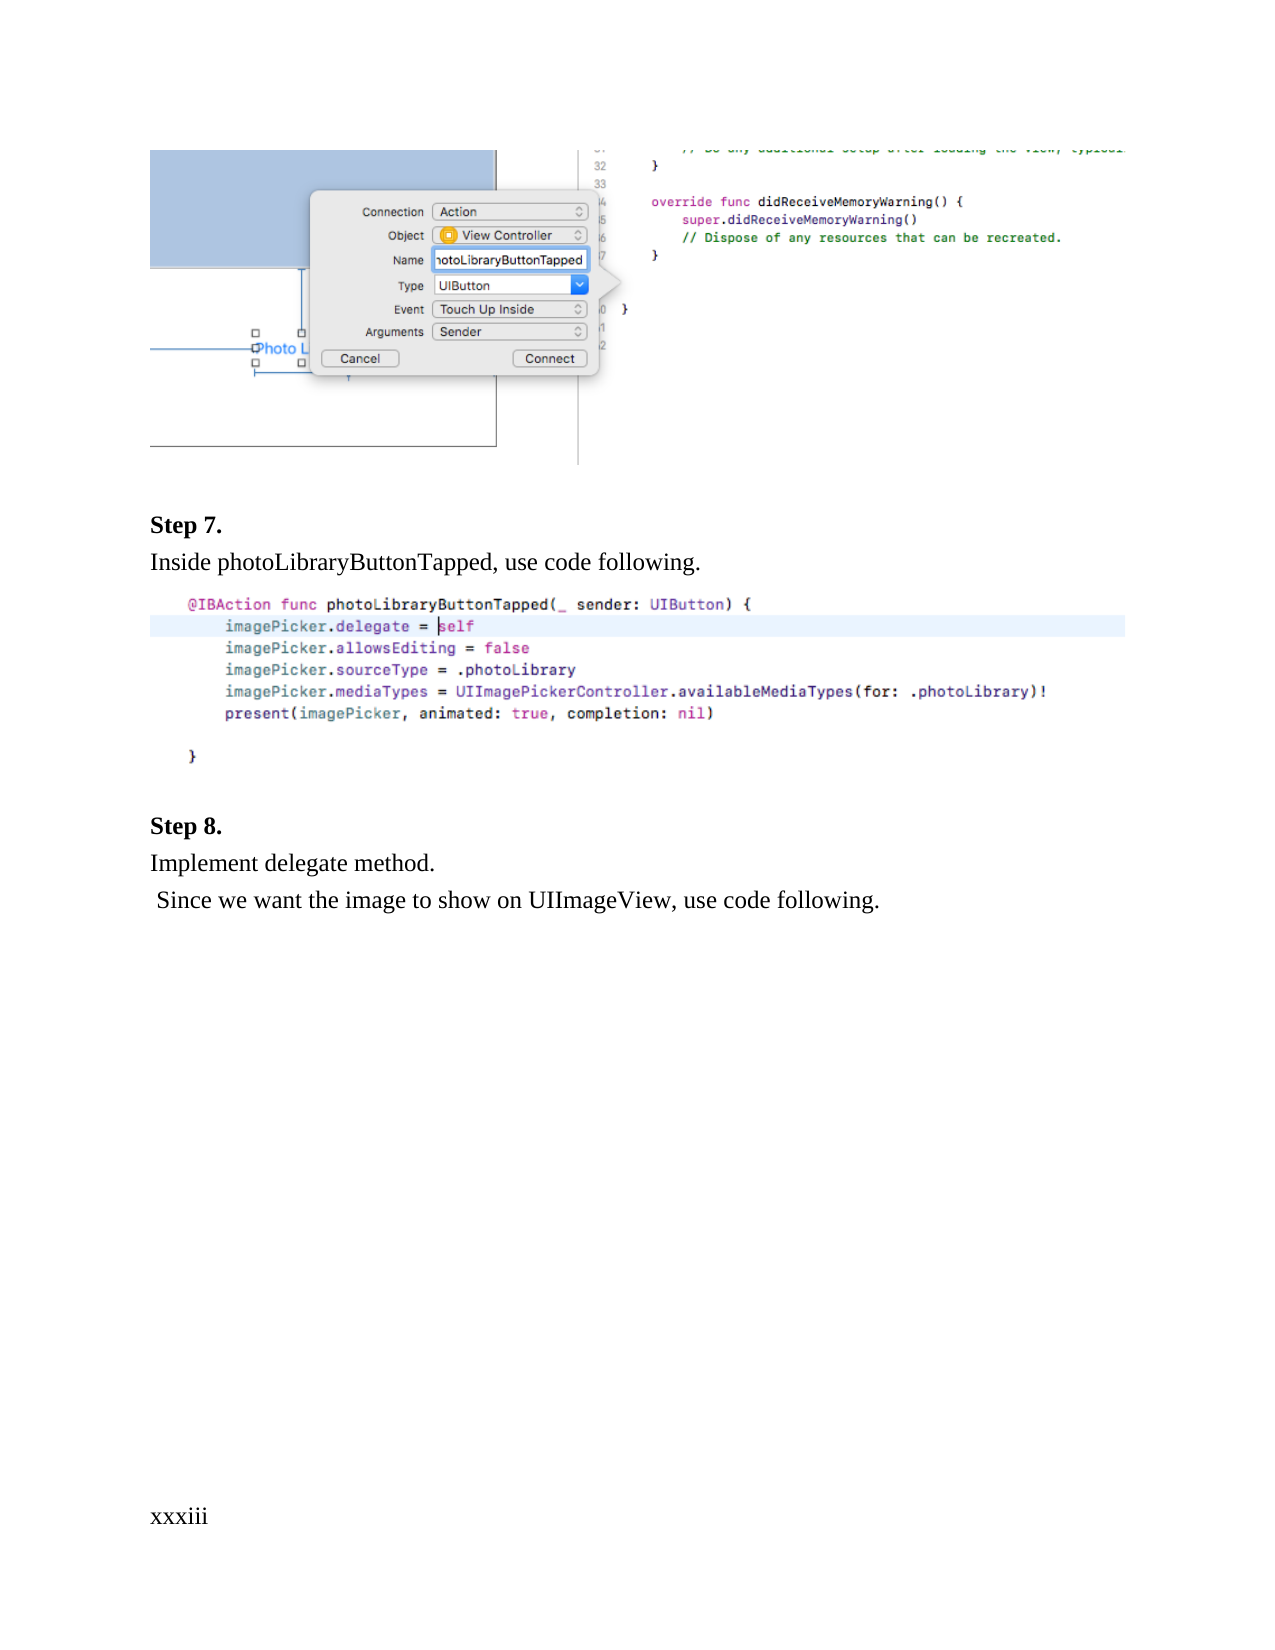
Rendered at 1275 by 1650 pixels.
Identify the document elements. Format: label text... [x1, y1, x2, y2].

text Inside photoLibraryButtonTapped, use code following. [150, 547, 1125, 576]
text Since we want the image to show on UIImageView, use code following. [150, 885, 1125, 914]
text Implement delegate method. [150, 848, 1125, 877]
text Step 8. [150, 811, 1125, 840]
picture [150, 584, 1125, 803]
picture [150, 150, 1125, 465]
text Step 7. [150, 510, 1125, 539]
